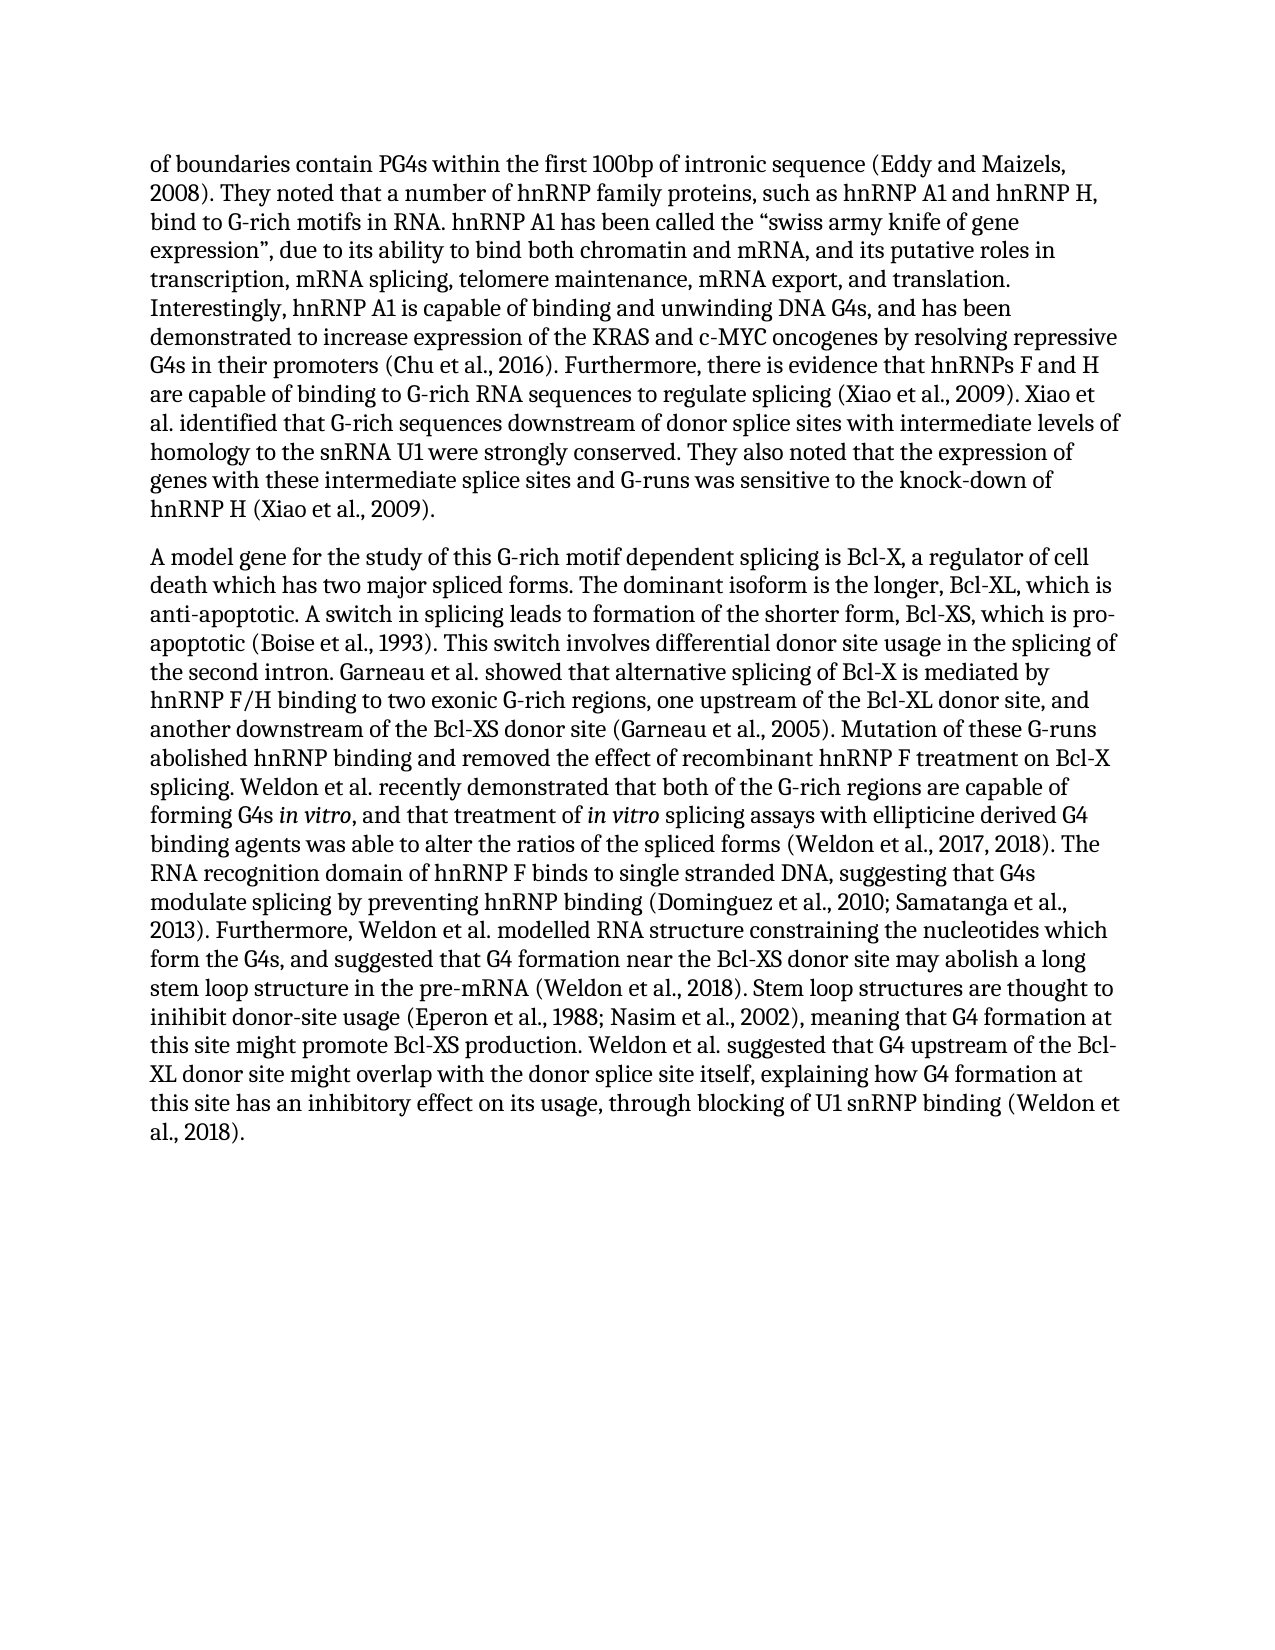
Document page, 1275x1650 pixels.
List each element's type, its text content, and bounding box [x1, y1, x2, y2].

text A model gene for the study of this G-rich motif dependent splicing is Bcl-X, a regulator of cell death which has two major spliced forms. The dominant isoform is the longer, Bcl-XL, which is anti-apoptotic. A switch in splicing leads to formation of the shorter form, Bcl-XS, which is pro-apoptotic (Boise et al., 1993). This switch involves differential donor site usage in the splicing of the second intron. Garneau et al. showed that alternative splicing of Bcl-X is mediated by hnRNP F/H binding to two exonic G-rich regions, one upstream of the Bcl-XL donor site, and another downstream of the Bcl-XS donor site (Garneau et al., 2005). Mutation of these G-runs abolished hnRNP binding and removed the effect of recombinant hnRNP F treatment on Bcl-X splicing. Weldon et al. recently demonstrated that both of the G-rich regions are capable of forming G4s in vitro, and that treatment of in vitro splicing assays with ellipticine derived G4 binding agents was able to alter the ratios of the spliced forms (Weldon et al., 2017, 2018). The RNA recognition domain of hnRNP F binds to single stranded DNA, suggesting that G4s modulate splicing by preventing hnRNP binding (Dominguez et al., 2010; Samatanga et al., 2013). Furthermore, Weldon et al. modelled RNA structure constraining the nucleotides which form the G4s, and suggested that G4 formation near the Bcl-XS donor site may abolish a long stem loop structure in the pre-mRNA (Weldon et al., 2018). Stem loop structures are thought to inihibit donor-site usage (Eperon et al., 1988; Nasim et al., 2002), meaning that G4 formation at this site might promote Bcl-XS production. Weldon et al. suggested that G4 upstream of the Bcl-XL donor site might overlap with the donor splice site itself, explaining how G4 formation at this site has an inhibitory effect on its usage, through blocking of U1 snRNP binding (Weldon et al., 2018). [150, 542, 1125, 1146]
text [150, 150, 1125, 524]
